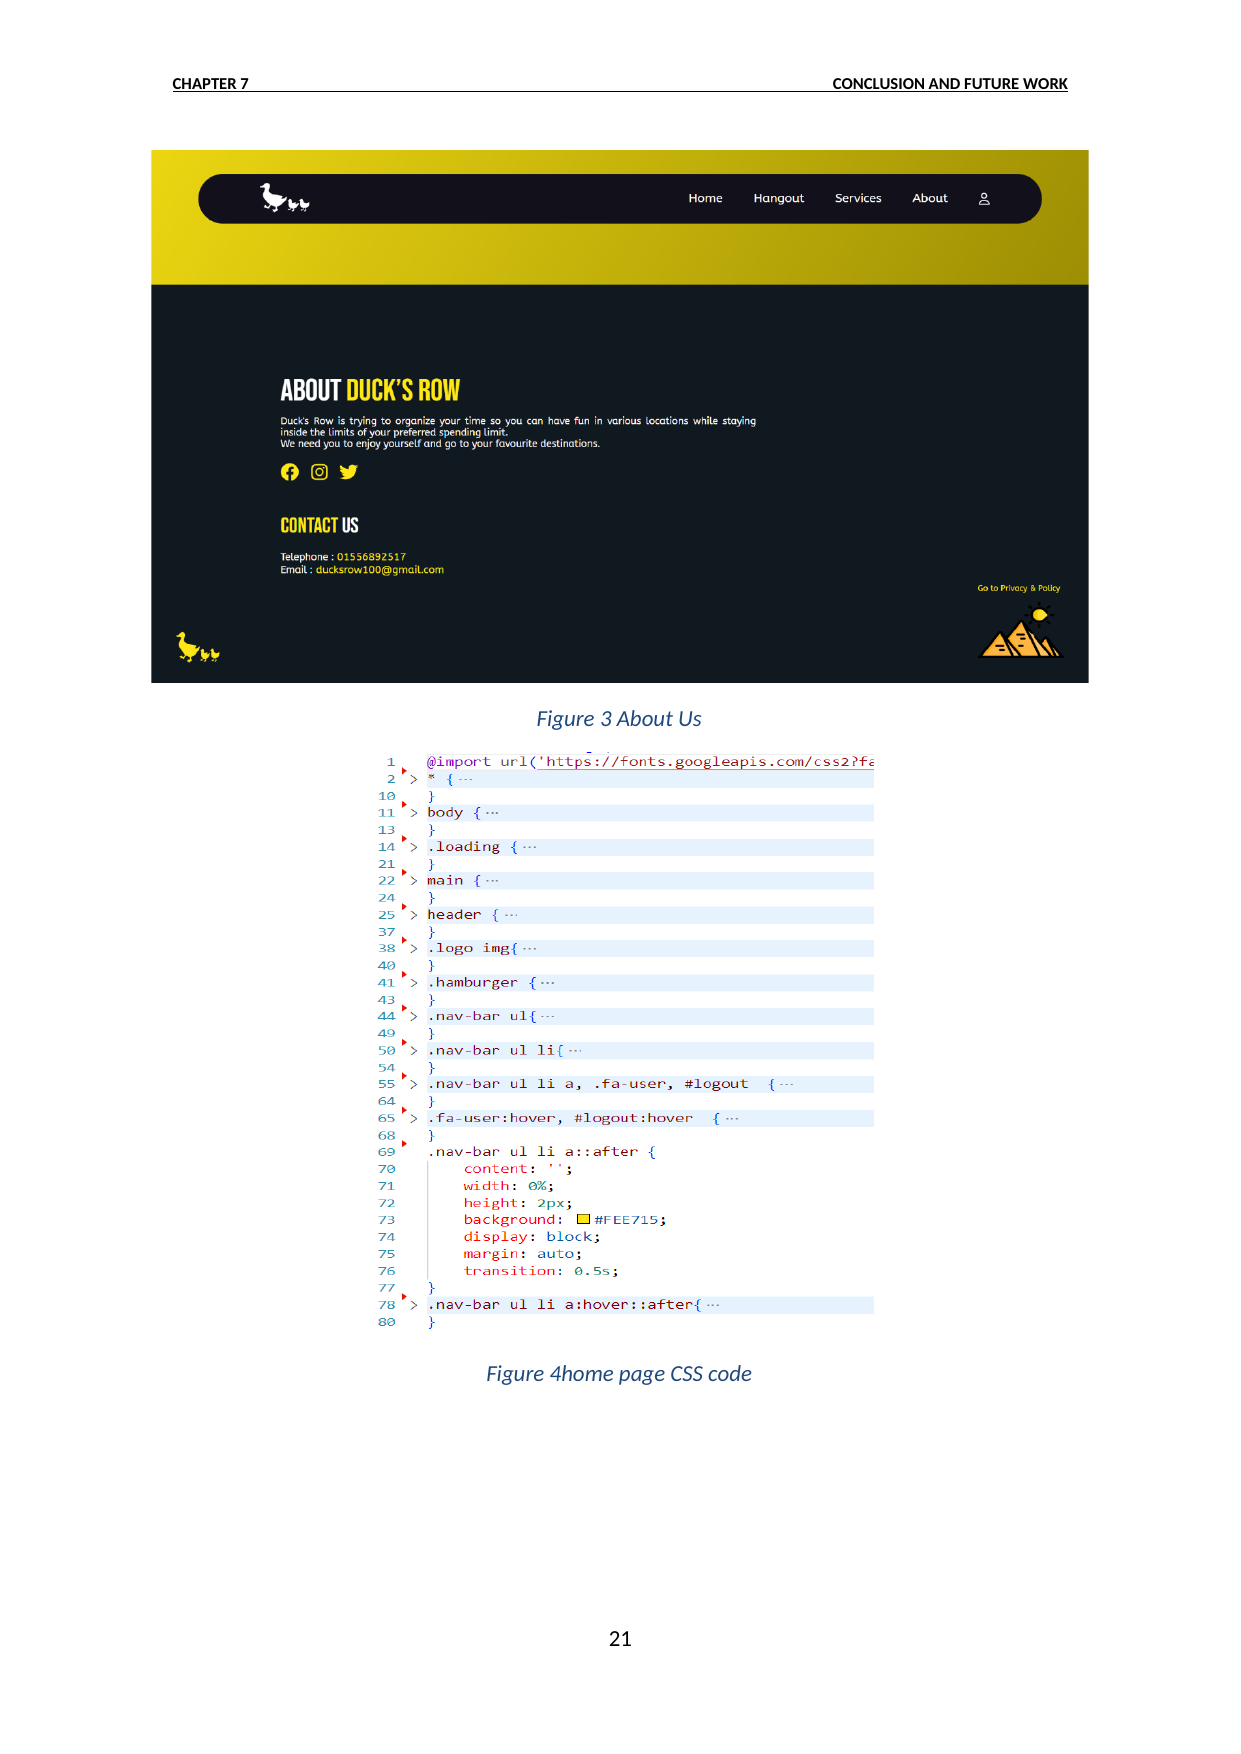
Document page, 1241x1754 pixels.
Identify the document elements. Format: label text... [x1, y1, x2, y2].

picture [151, 150, 1089, 683]
picture [366, 752, 874, 1334]
